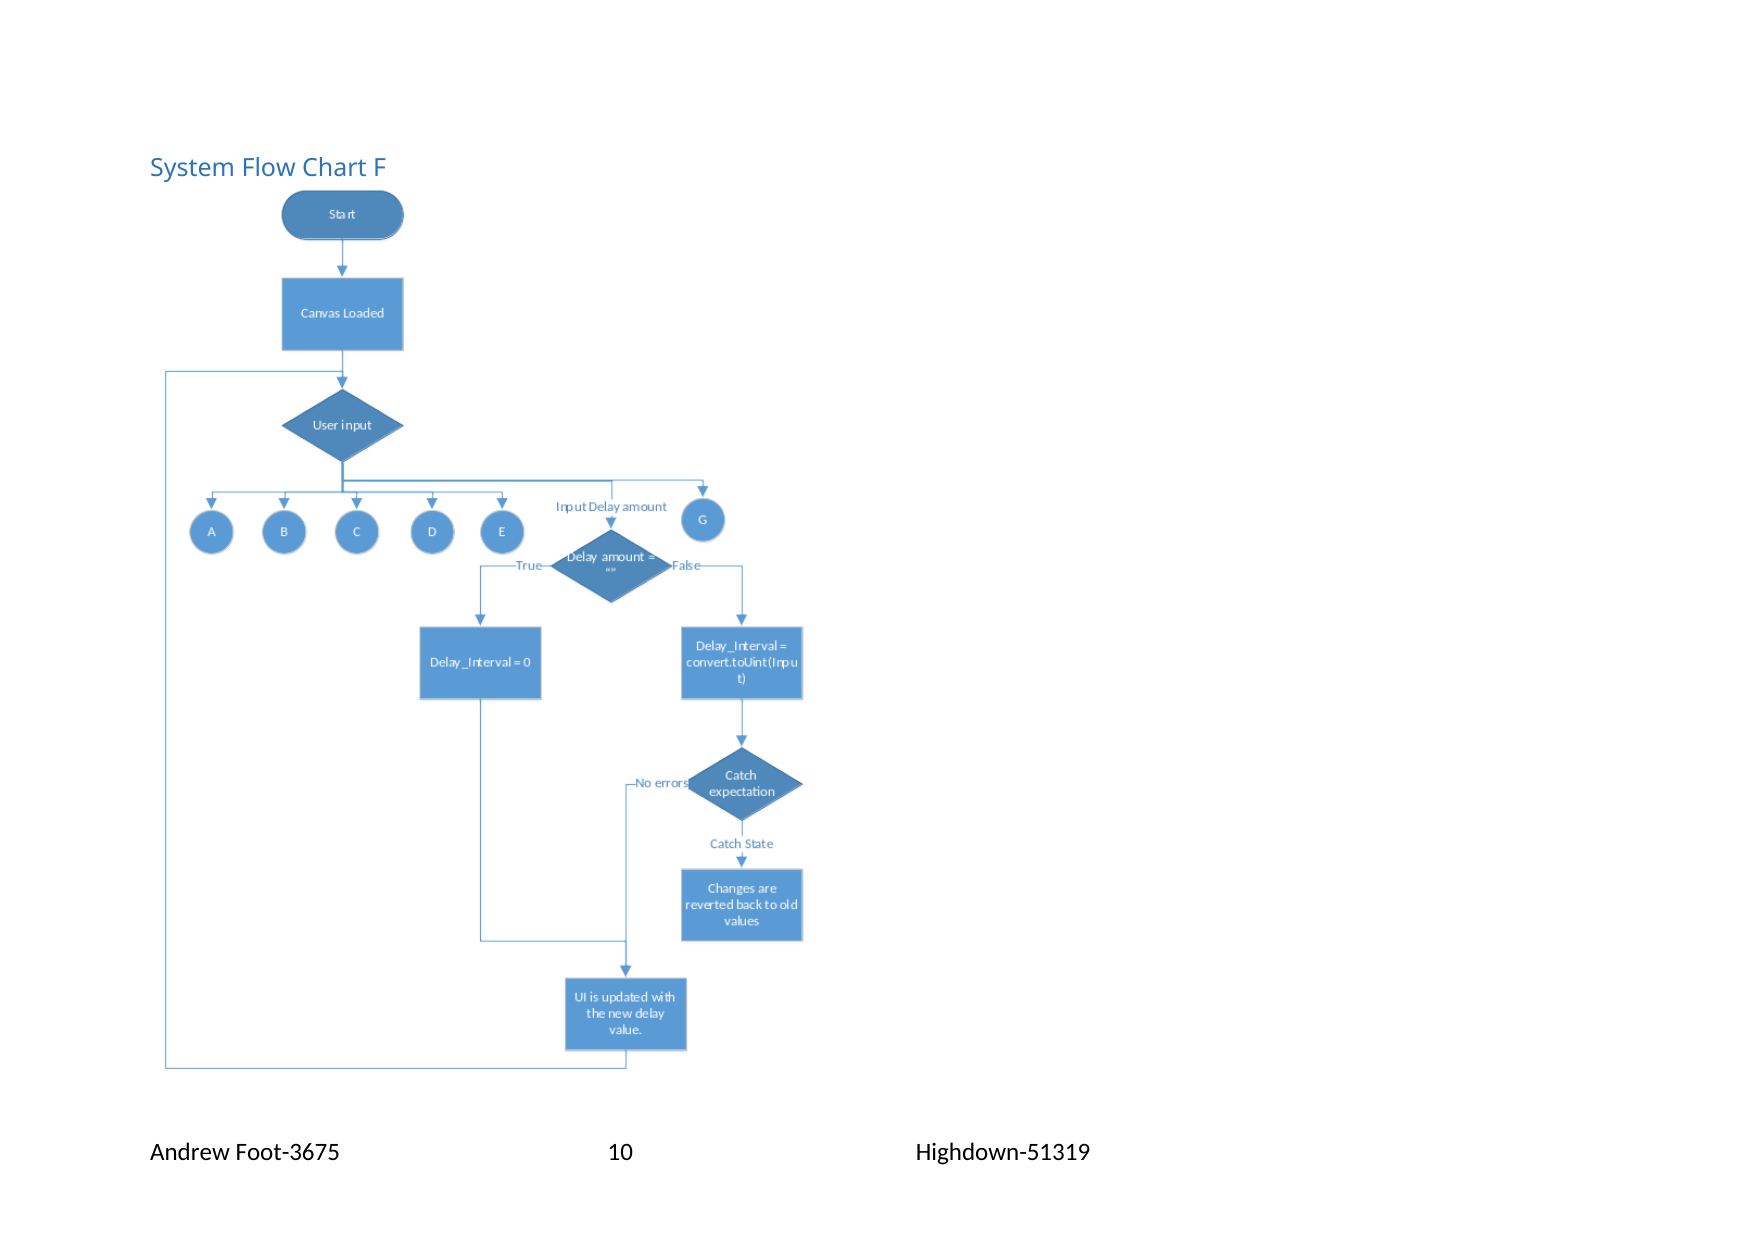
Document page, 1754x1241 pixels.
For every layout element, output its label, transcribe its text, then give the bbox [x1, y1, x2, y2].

subtitle System Flow Chart F [150, 150, 1604, 184]
